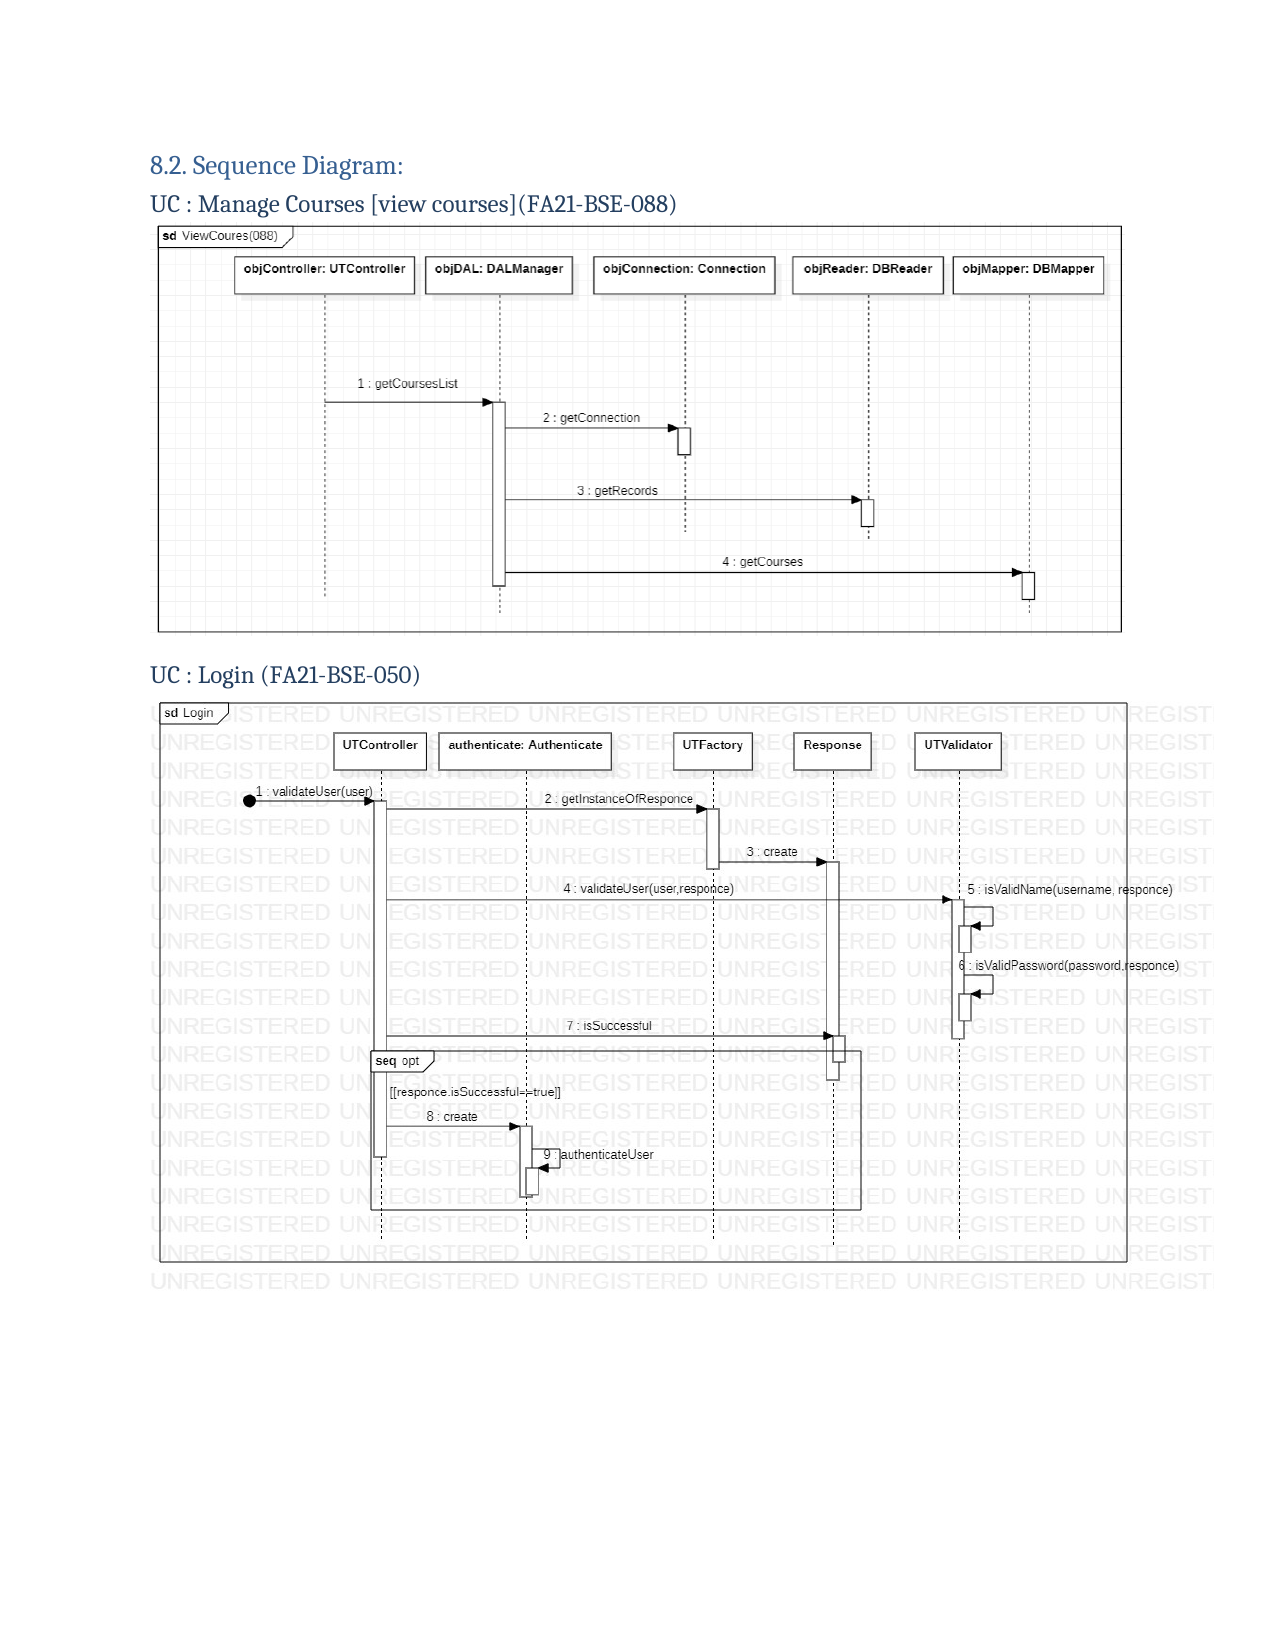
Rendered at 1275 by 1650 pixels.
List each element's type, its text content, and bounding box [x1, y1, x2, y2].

subtitle UC : Login (FA21-BSE-050) [150, 661, 1125, 689]
subtitle 8.2. Sequence Diagram: [150, 150, 1125, 181]
picture [150, 222, 1125, 636]
picture [150, 693, 1214, 1299]
subtitle UC : Manage Courses [view courses](FA21-BSE-088) [150, 190, 1125, 219]
